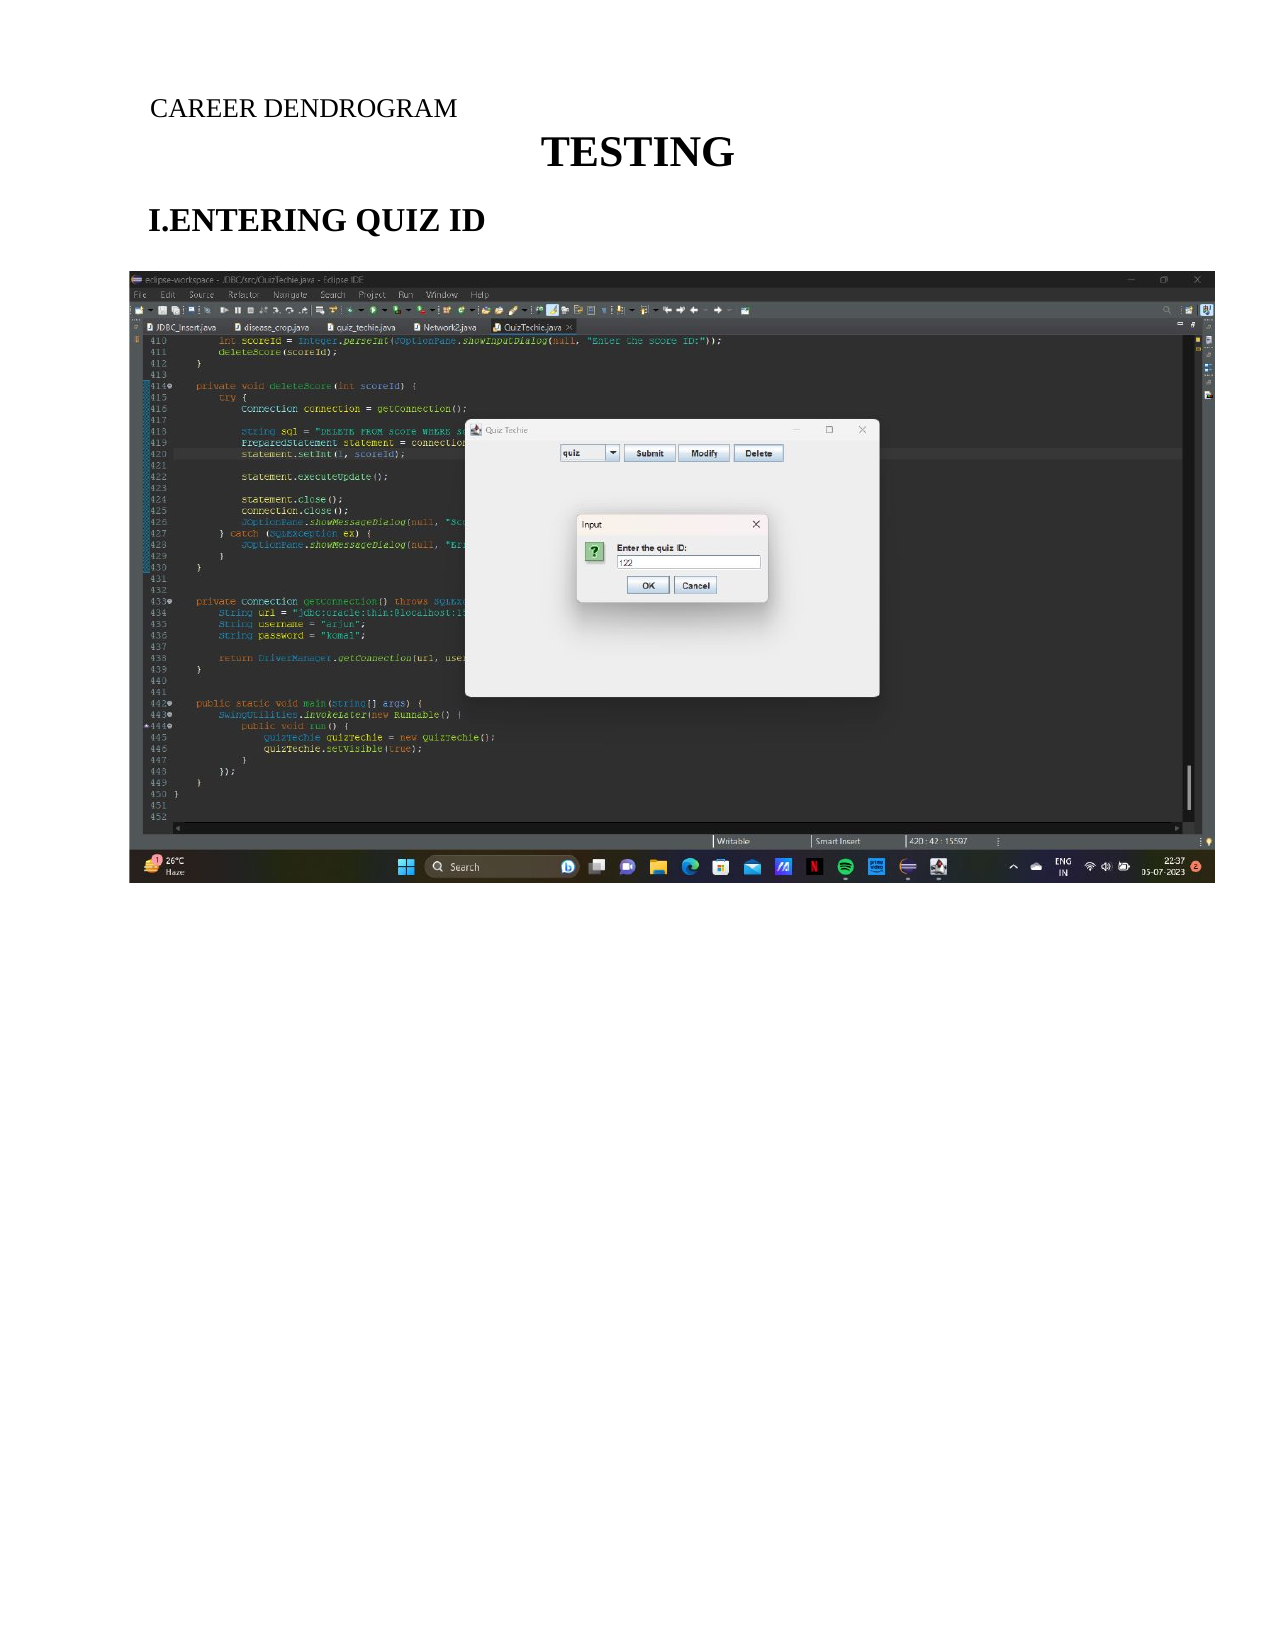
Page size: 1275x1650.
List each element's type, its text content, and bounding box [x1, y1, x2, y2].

text I.ENTERING QUIZ ID [148, 200, 1117, 238]
picture [129, 271, 1215, 883]
subtitle TESTING [199, 125, 1077, 175]
